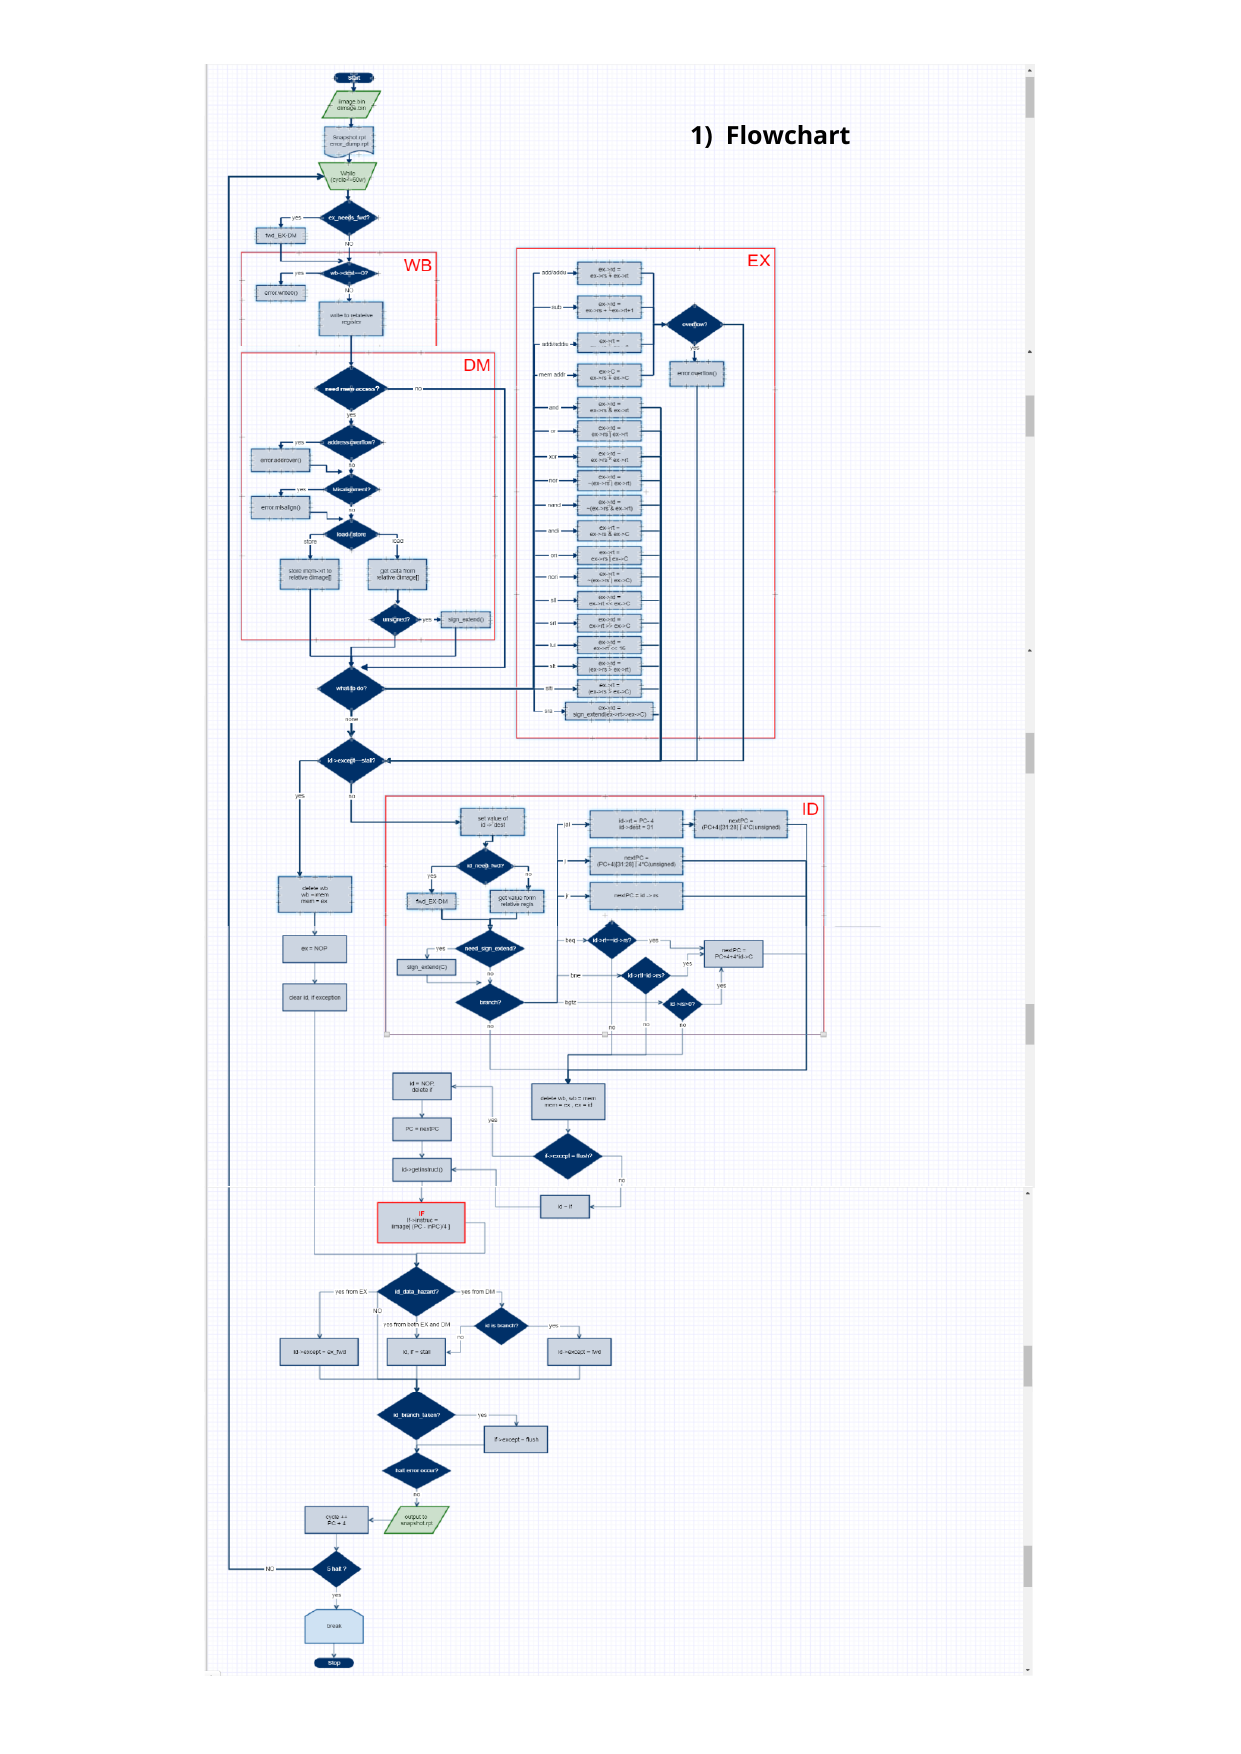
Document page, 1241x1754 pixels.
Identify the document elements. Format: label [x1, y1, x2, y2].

picture [204, 64, 1035, 1676]
